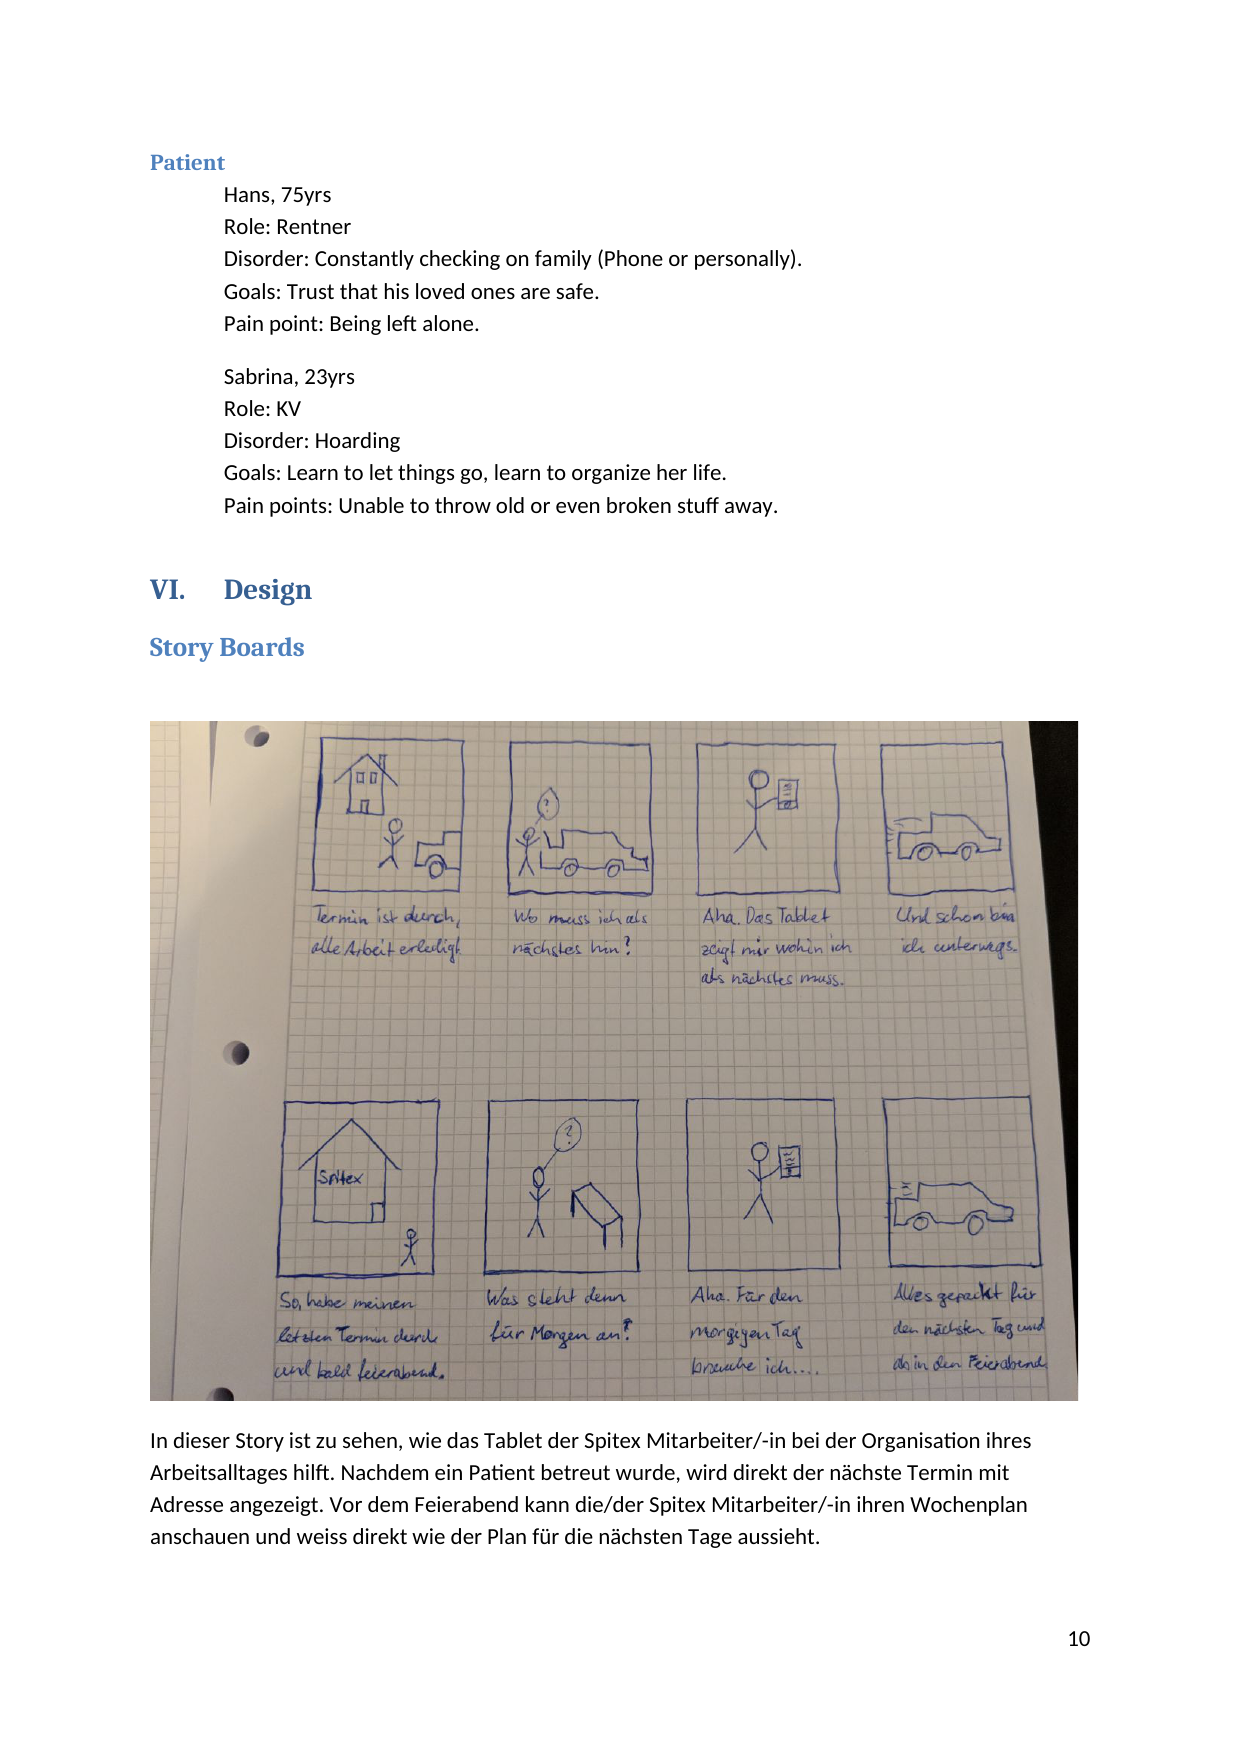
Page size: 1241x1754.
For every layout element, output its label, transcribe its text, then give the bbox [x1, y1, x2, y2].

text In dieser Story ist zu sehen, wie das Tablet der Spitex Mitarbeiter/-in bei der Organisation ihres Arbeitsalltages hilft. Nachdem ein Patient betreut wurde, wird direkt der nächste Termin mit Adresse angezeigt. Vor dem Feierabend kann die/der Spitex Mitarbeiter/-in ihren Wochenplan anschauen und weiss direkt wie der Plan für die nächsten Tage aussieht. [150, 1426, 1090, 1550]
text Sabrina, 23yrs Role: KV Disorder: Hoarding Goals: Learn to let things go, learn to organize her life. Pain points: Unable to throw old or even broken stuff away. [224, 362, 1090, 519]
picture [150, 721, 1079, 1401]
subtitle Story Boards [150, 632, 1090, 663]
subtitle Patient [150, 150, 1090, 176]
subtitle Design [150, 573, 1090, 606]
text Hans, 75yrs Role: Rentner Disorder: Constantly checking on family (Phone or personally). Goals: Trust that his loved ones are safe. Pain point: Being left alone. [224, 180, 1090, 337]
